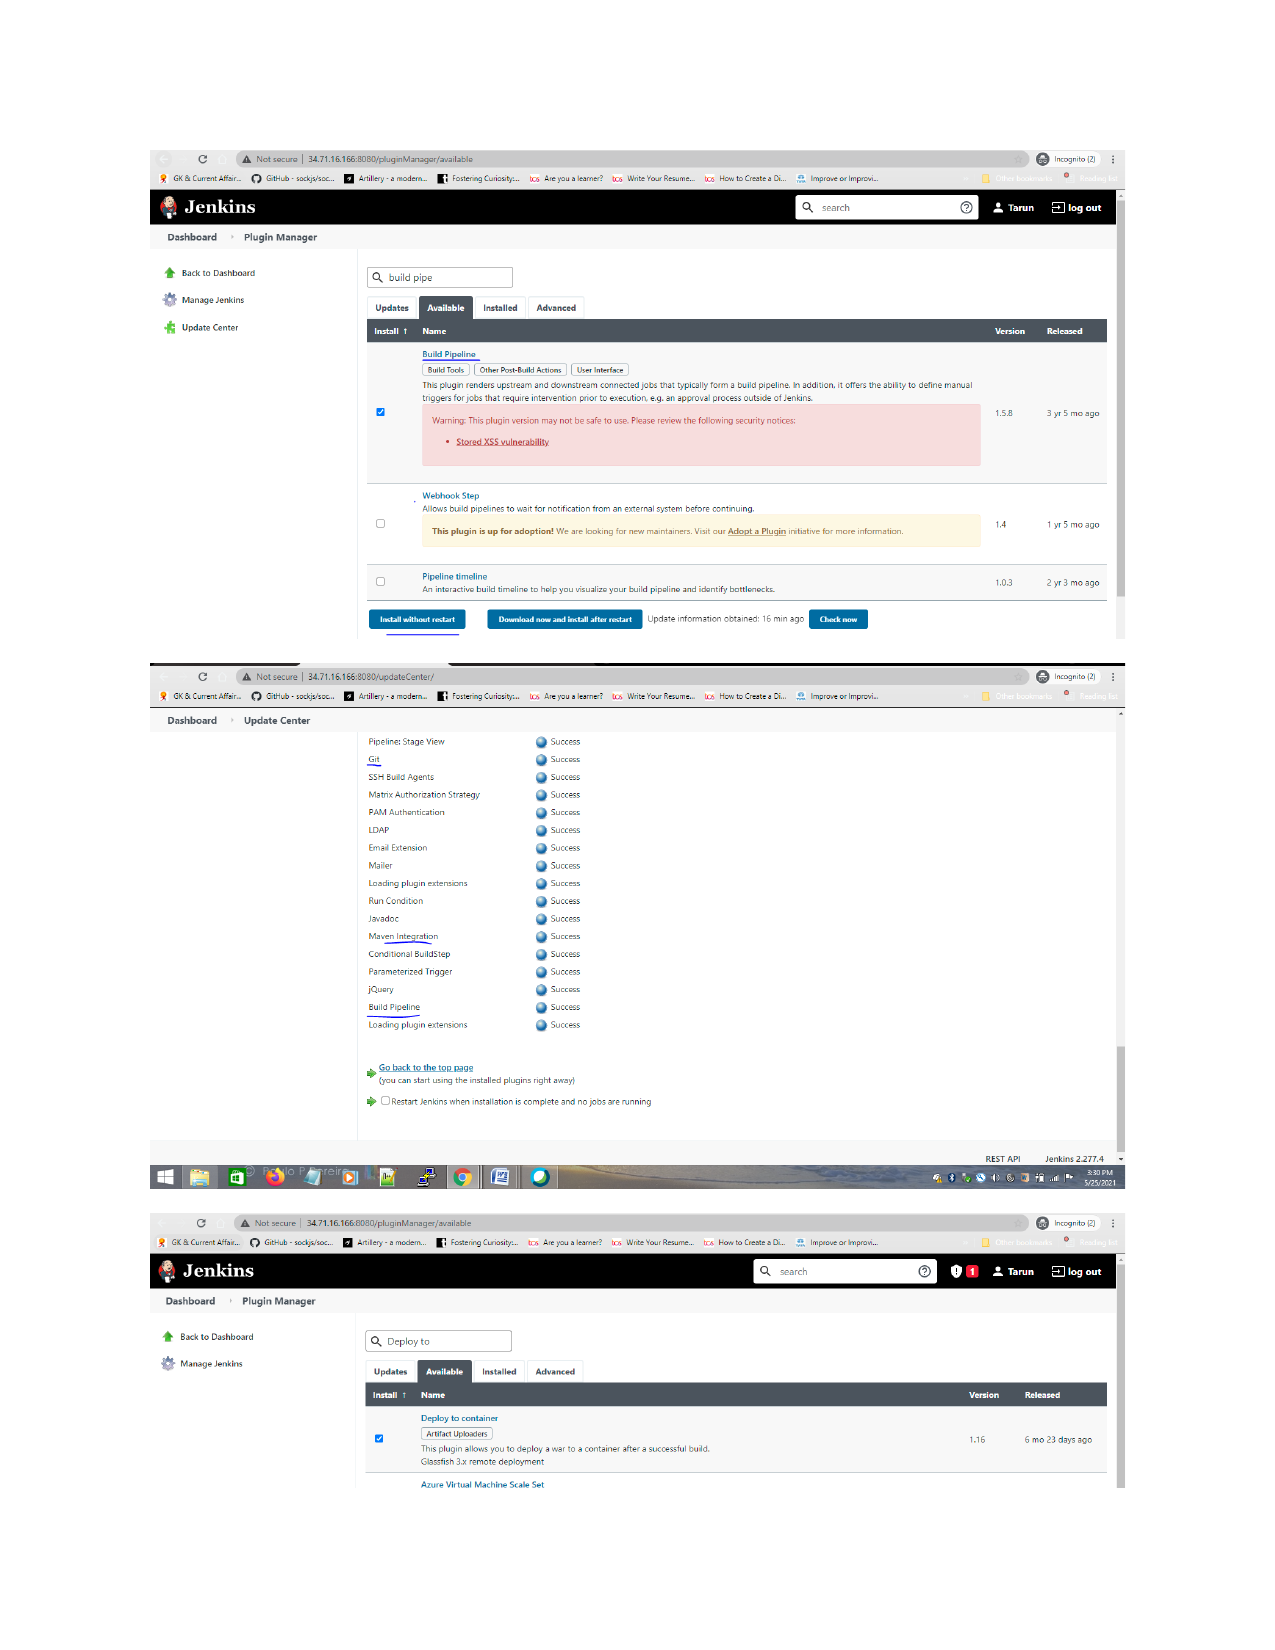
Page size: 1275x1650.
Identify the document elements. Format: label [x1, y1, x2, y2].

picture [150, 1213, 1125, 1488]
picture [150, 663, 1125, 1189]
picture [150, 150, 1125, 639]
